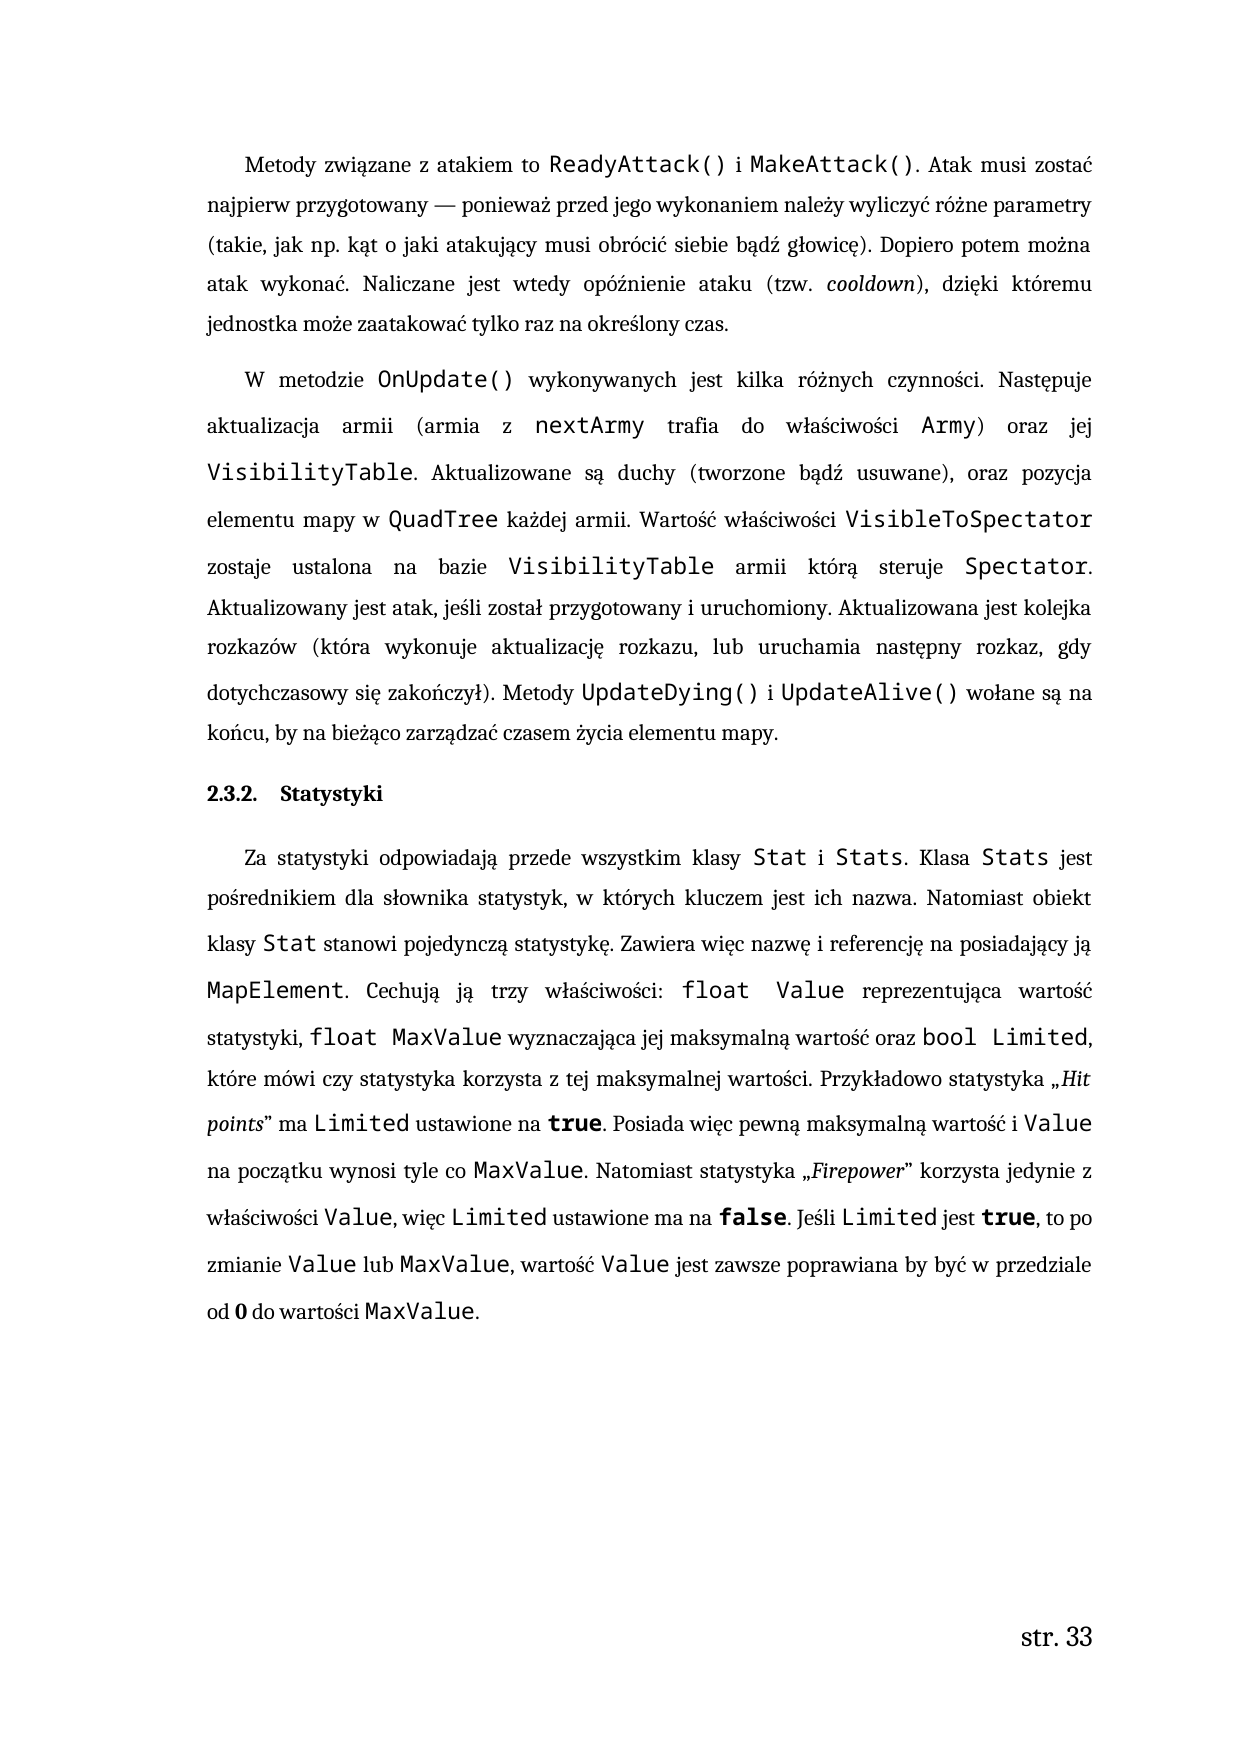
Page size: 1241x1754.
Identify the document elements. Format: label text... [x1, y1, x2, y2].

text Za statystyki odpowiadają przede wszystkim klasy Stat i Stats. Klasa Stats jest pośrednikiem dla słownika statystyk, w których kluczem jest ich nazwa. Natomiast obiekt klasy Stat stanowi pojedynczą statystykę. Zawiera więc nazwę i referencję na posiadający ją MapElement. Cechują ją trzy właściwości: float Value reprezentująca wartość statystyki, float MaxValue wyznaczająca jej maksymalną wartość oraz bool Limited, które mówi czy statystyka korzysta z tej maksymalnej wartości. Przykładowo statystyka „Hit points” ma Limited ustawione na true. Posiada więc pewną maksymalną wartość i Value na początku wynosi tyle co MaxValue. Natomiast statystyka „Firepower” korzysta jedynie z właściwości Value, więc Limited ustawione ma na false. Jeśli Limited jest true, to po zmianie Value lub MaxValue, wartość Value jest zawsze poprawiana by być w przedziale od 0 do wartości MaxValue. [207, 841, 1092, 1326]
text Metody związane z atakiem to ReadyAttack() i MakeAttack(). Atak musi zostać najpierw przygotowany — ponieważ przed jego wykonaniem należy wyliczyć różne parametry (takie, jak np. kąt o jaki atakujący musi obrócić siebie bądź głowicę). Dopiero potem można atak wykonać. Naliczane jest wtedy opóźnienie ataku (tzw. cooldown), dzięki któremu jednostka może zaatakować tylko raz na określony czas. [207, 148, 1092, 337]
text W metodzie OnUpdate() wykonywanych jest kilka różnych czynności. Następuje aktualizacja armii (armia z nextArmy trafia do właściwości Army) oraz jej VisibilityTable. Aktualizowane są duchy (tworzone bądź usuwane), oraz pozycja elementu mapy w QuadTree każdej armii. Wartość właściwości VisibleToSpectator zostaje ustalona na bazie VisibilityTable armii którą steruje Spectator. Aktualizowany jest atak, jeśli został przygotowany i uruchomiony. Aktualizowana jest kolejka rozkazów (która wykonuje aktualizację rozkazu, lub uruchamia następny rozkaz, gdy dotychczasowy się zakończył). Metody UpdateDying() i UpdateAlive() wołane są na końcu, by na bieżąco zarządzać czasem życia elementu mapy. [207, 362, 1092, 747]
subtitle Statystyki [207, 781, 1092, 807]
